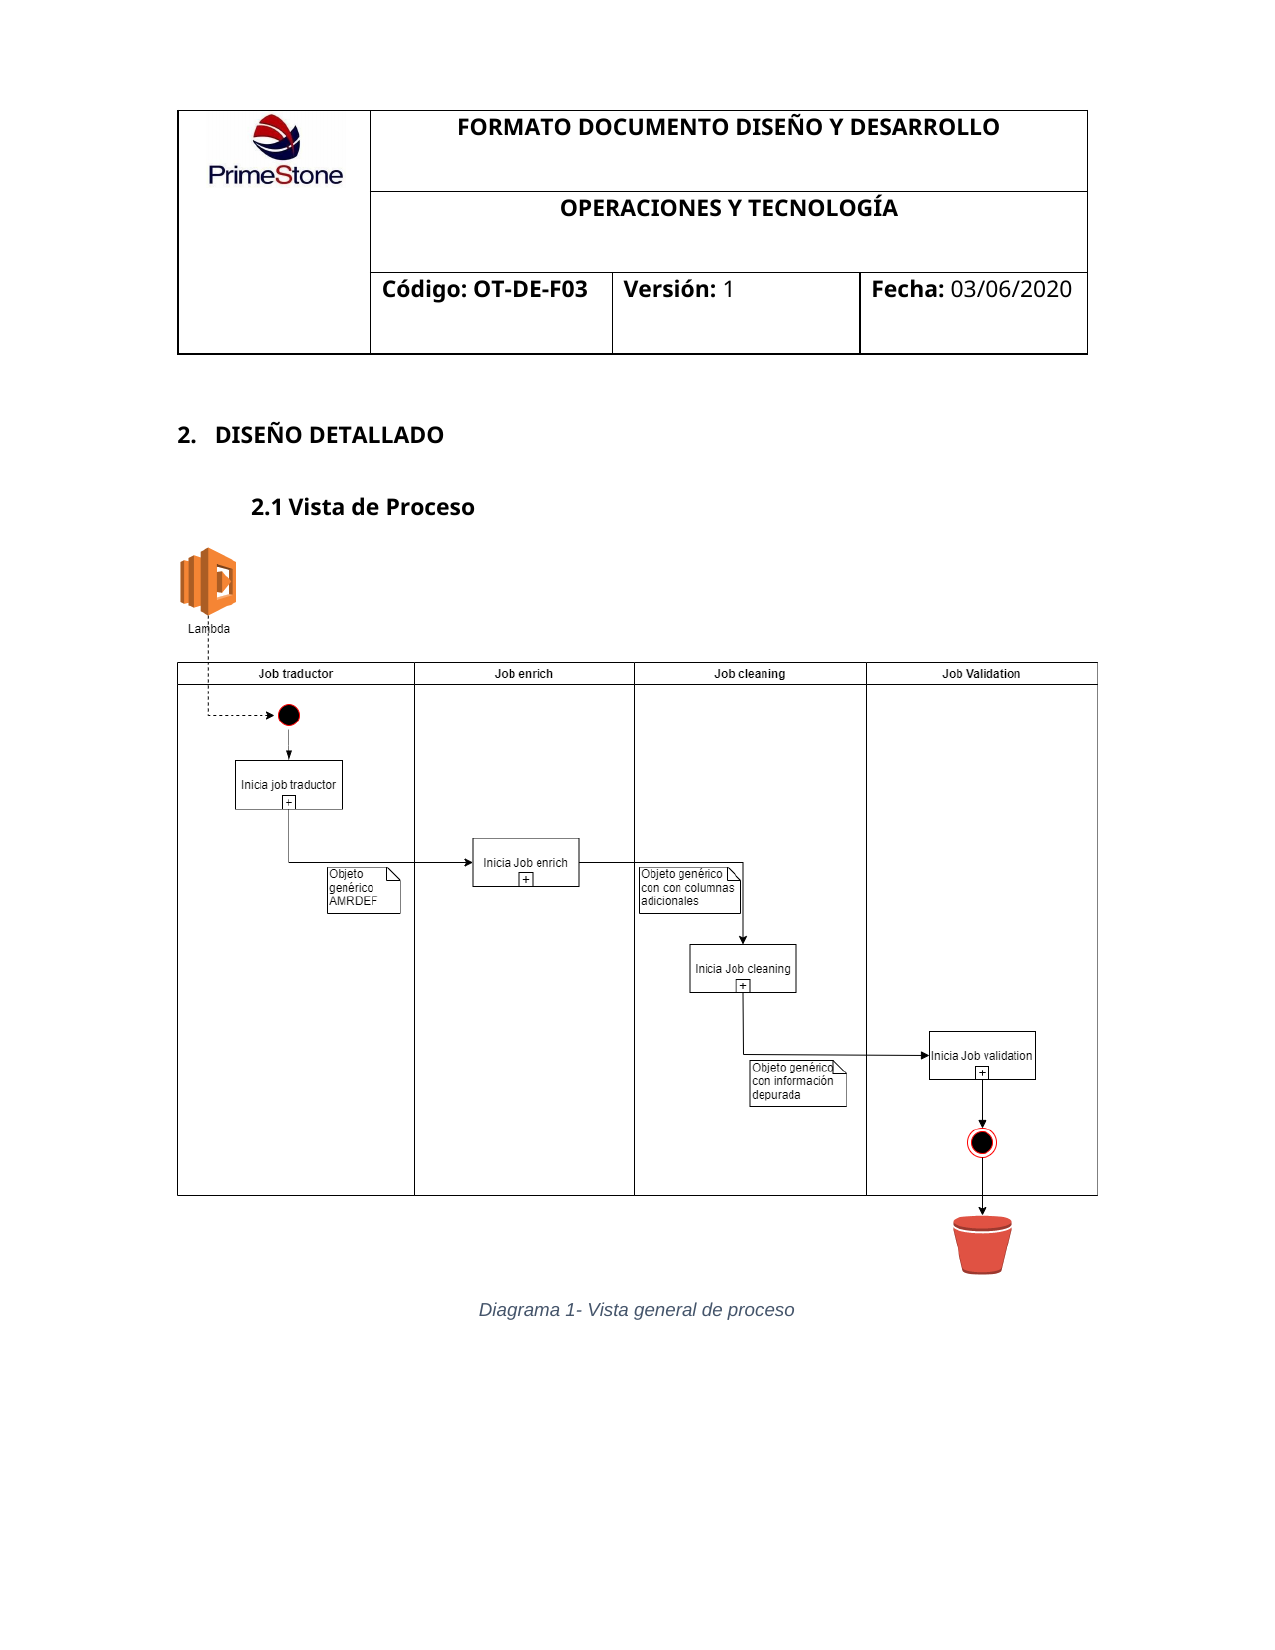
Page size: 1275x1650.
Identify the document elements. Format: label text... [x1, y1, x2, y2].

text Diagrama 1- Vista general de proceso [177, 1299, 1098, 1320]
list Vista de Proceso [251, 491, 1098, 522]
list DISEÑO DETALLADO [177, 419, 1098, 450]
picture [206, 111, 346, 188]
picture [177, 547, 1098, 1275]
